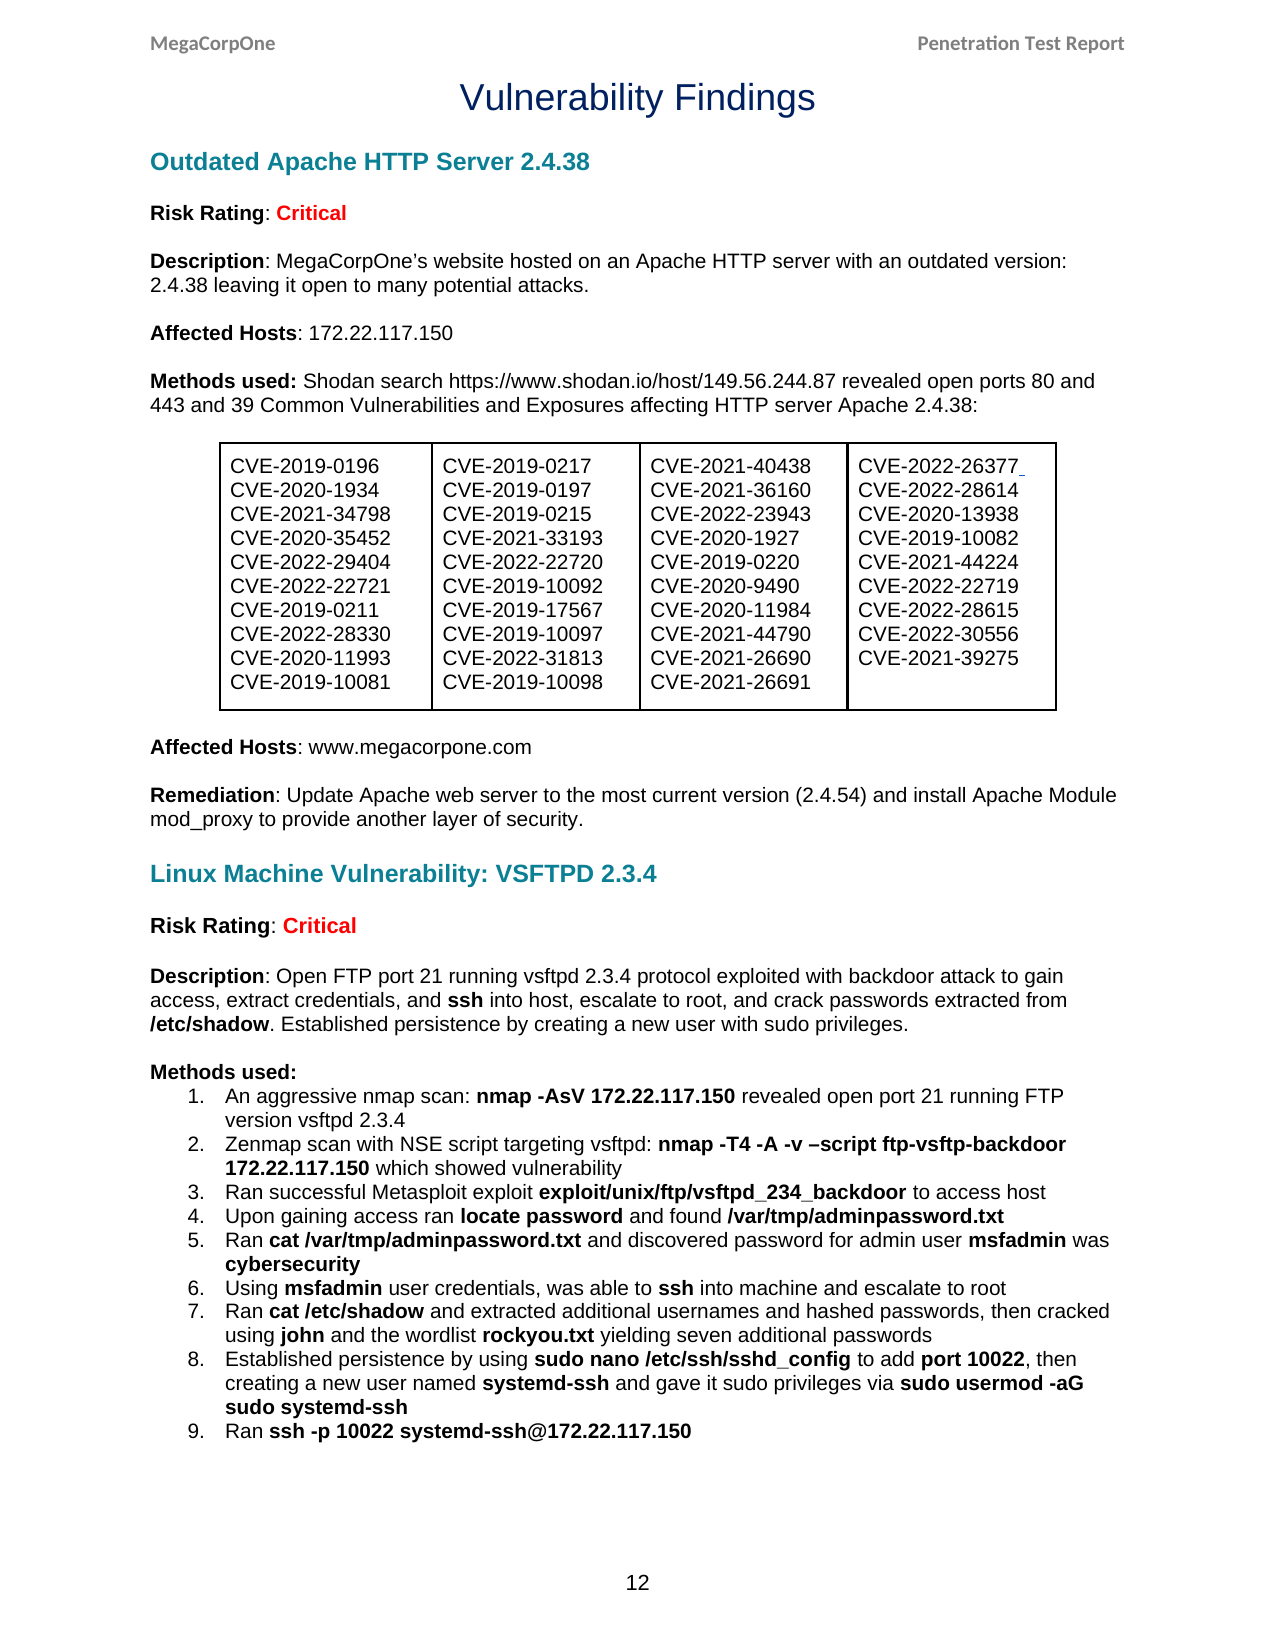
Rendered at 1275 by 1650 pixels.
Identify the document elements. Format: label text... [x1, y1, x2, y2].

text Methods used: [150, 1060, 1125, 1084]
table_header CVE-2021-40438 CVE-2021-36160 CVE-2022-23943 CVE-2020-1927 CVE-2019-0220 CVE-2020-9490 CVE-2020-11984 CVE-2021-44790 CVE-2021-26690 CVE-2021-26691 [641, 444, 846, 709]
text Methods used: Shodan search https://www.shodan.io/host/149.56.244.87 revealed open ports 80 and 443 and 39 Common Vulnerabilities and Exposures affecting HTTP server Apache 2.4.38: [150, 368, 1125, 442]
list Ran cat /etc/shadow and extracted additional usernames and hashed passwords, then cracked using john and the wordlist rockyou.txt yielding seven additional passwords [187, 1299, 1125, 1347]
text Risk Rating: Critical [150, 913, 1125, 939]
list Upon gaining access ran locate password and found /var/tmp/adminpassword.txt [187, 1203, 1125, 1227]
text Remediation: Update Apache web server to the most current version (2.4.54) and install Apache Module mod_proxy to provide another layer of security. [150, 783, 1125, 831]
text Description: MegaCorpOne’s website hosted on an Apache HTTP server with an outdated version: 2.4.38 leaving it open to many potential attacks. [150, 249, 1125, 297]
text Affected Hosts: www.megacorpone.com [150, 735, 1125, 759]
table_header CVE-2019-0217 CVE-2019-0197 CVE-2019-0215 CVE-2021-33193 CVE-2022-22720 CVE-2019-10092 CVE-2019-17567 CVE-2019-10097 CVE-2022-31813 CVE-2019-10098 [433, 444, 639, 709]
text Affected Hosts: 172.22.117.150 [150, 321, 1125, 344]
subtitle Outdated Apache HTTP Server 2.4.38 [150, 147, 1125, 176]
text Risk Rating: Critical [150, 201, 1125, 225]
subtitle Linux Machine Vulnerability: VSFTPD 2.3.4 [150, 859, 1125, 888]
list Ran cat /var/tmp/adminpassword.txt and discovered password for admin user msfadmin was cybersecurity [187, 1227, 1125, 1275]
table_header CVE-2022-26377 CVE-2022-28614 CVE-2020-13938 CVE-2019-10082 CVE-2021-44224 CVE-2022-22719 CVE-2022-28615 CVE-2022-30556 CVE-2021-39275 [849, 444, 1055, 709]
list An aggressive nmap scan: nmap -AsV 172.22.117.150 revealed open port 21 running FTP version vsftpd 2.3.4 [187, 1084, 1125, 1132]
table_header CVE-2019-0196 CVE-2020-1934 CVE-2021-34798 CVE-2020-35452 CVE-2022-29404 CVE-2022-22721 CVE-2019-0211 CVE-2022-28330 CVE-2020-11993 CVE-2019-10081 [221, 444, 431, 709]
list Zenmap scan with NSE script targeting vsftpd: nmap -T4 -A -v –script ftp-vsftp-backdoor 172.22.117.150 which showed vulnerability [187, 1132, 1125, 1179]
list Ran successful Metasploit exploit exploit/unix/ftp/vsftpd_234_backdoor to access host [187, 1179, 1125, 1203]
subtitle Vulnerability Findings [150, 75, 1125, 118]
text Description: Open FTP port 21 running vsftpd 2.3.4 protocol exploited with backdoor attack to gain access, extract credentials, and ssh into host, escalate to root, and crack passwords extracted from /etc/shadow. Established persistence by creating a new user with sudo privileges. [150, 964, 1125, 1036]
list Ran ssh -p 10022 systemd-ssh@172.22.117.150 [187, 1419, 1125, 1468]
list Using msfadmin user credentials, was able to ssh into machine and escalate to root [187, 1275, 1125, 1299]
list Established persistence by using sudo nano /etc/ssh/sshd_config to add port 10022, then creating a new user named systemd-ssh and gave it sudo privileges via sudo usermod -aG sudo systemd-ssh [187, 1347, 1125, 1419]
